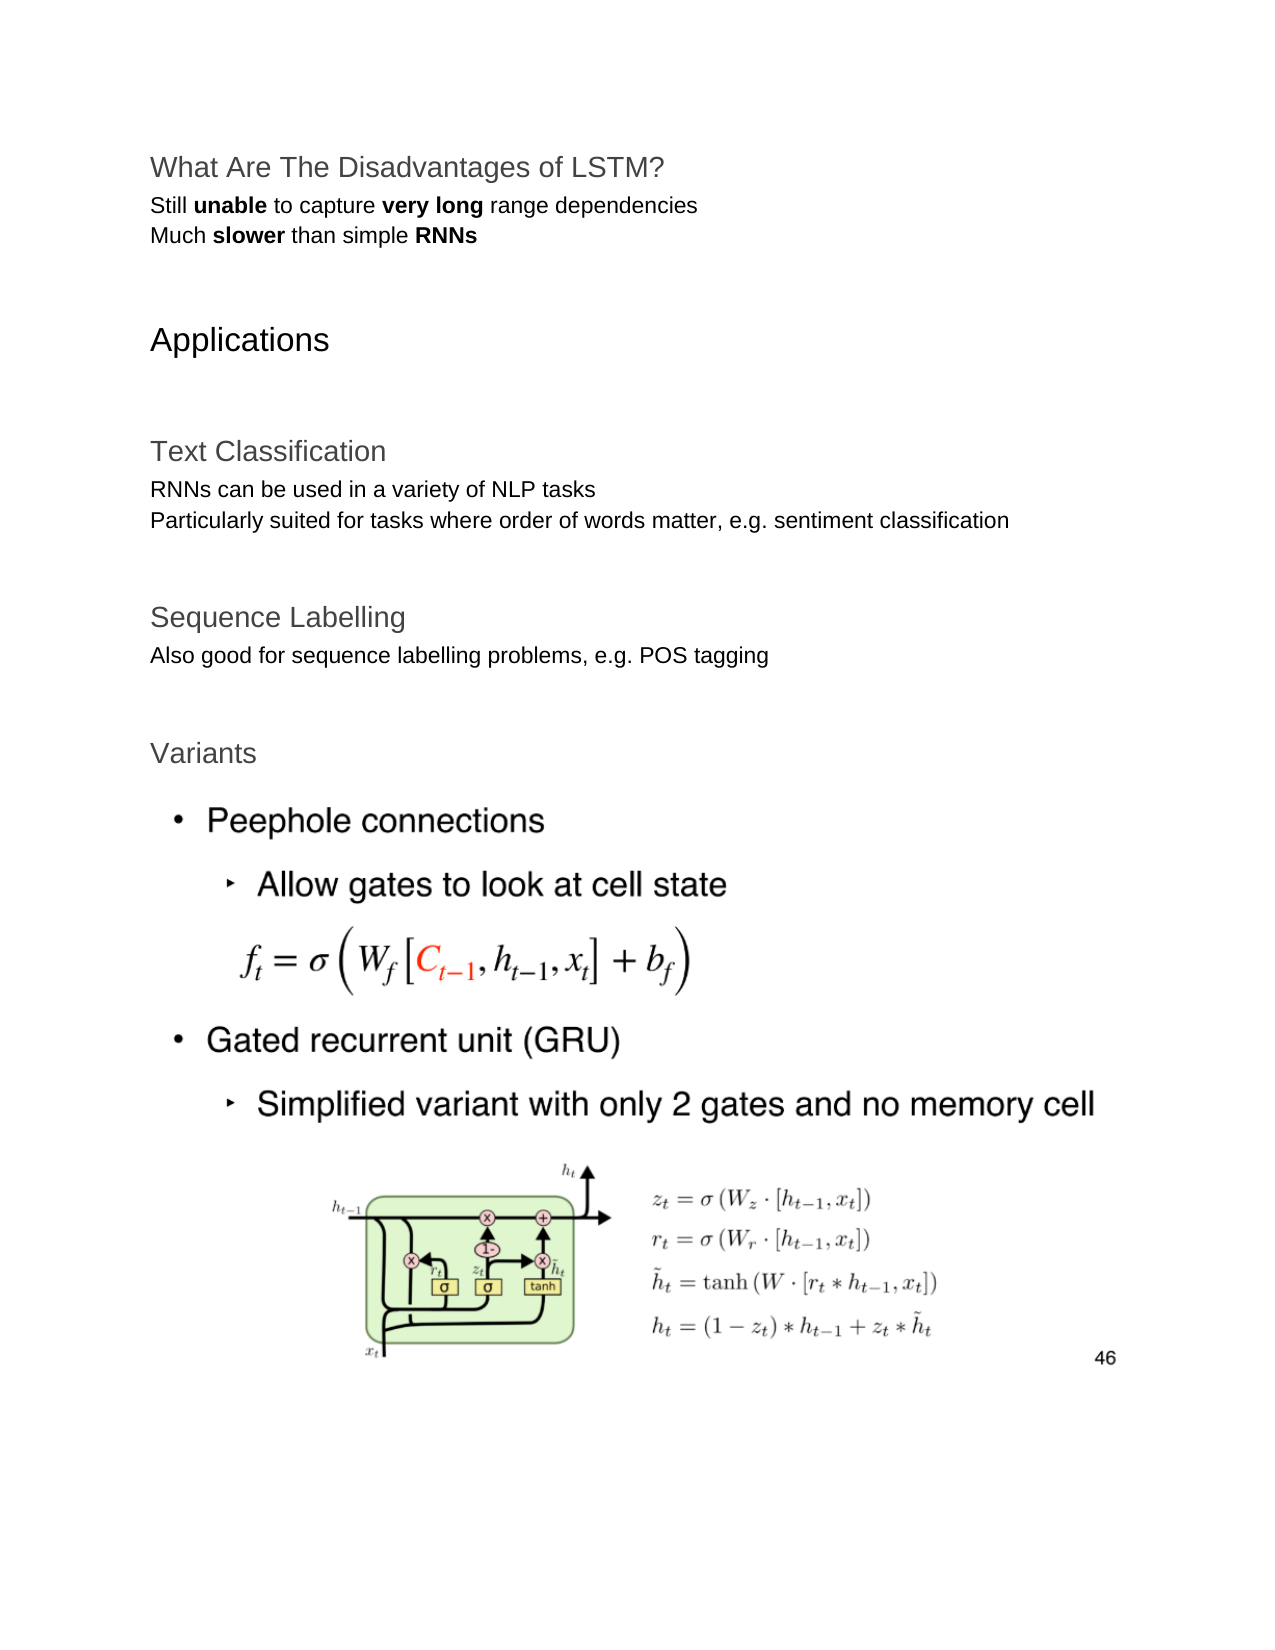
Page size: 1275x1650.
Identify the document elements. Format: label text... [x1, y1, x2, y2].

subtitle Text Classification [150, 434, 1125, 468]
picture [150, 777, 1125, 1378]
text Still unable to capture very long range dependencies [150, 192, 1125, 218]
text Also good for sequence labelling problems, e.g. POS tagging [150, 642, 1125, 668]
text Much slower than simple RNNs [150, 222, 1125, 248]
subtitle Variants [150, 736, 1125, 769]
subtitle Applications [150, 320, 1125, 358]
text RNNs can be used in a variety of NLP tasks [150, 476, 1125, 503]
subtitle What Are The Disadvantages of LSTM? [150, 150, 1125, 183]
subtitle Sequence Labelling [150, 600, 1125, 634]
text Particularly suited for tasks where order of words matter, e.g. sentiment classification [150, 507, 1125, 533]
